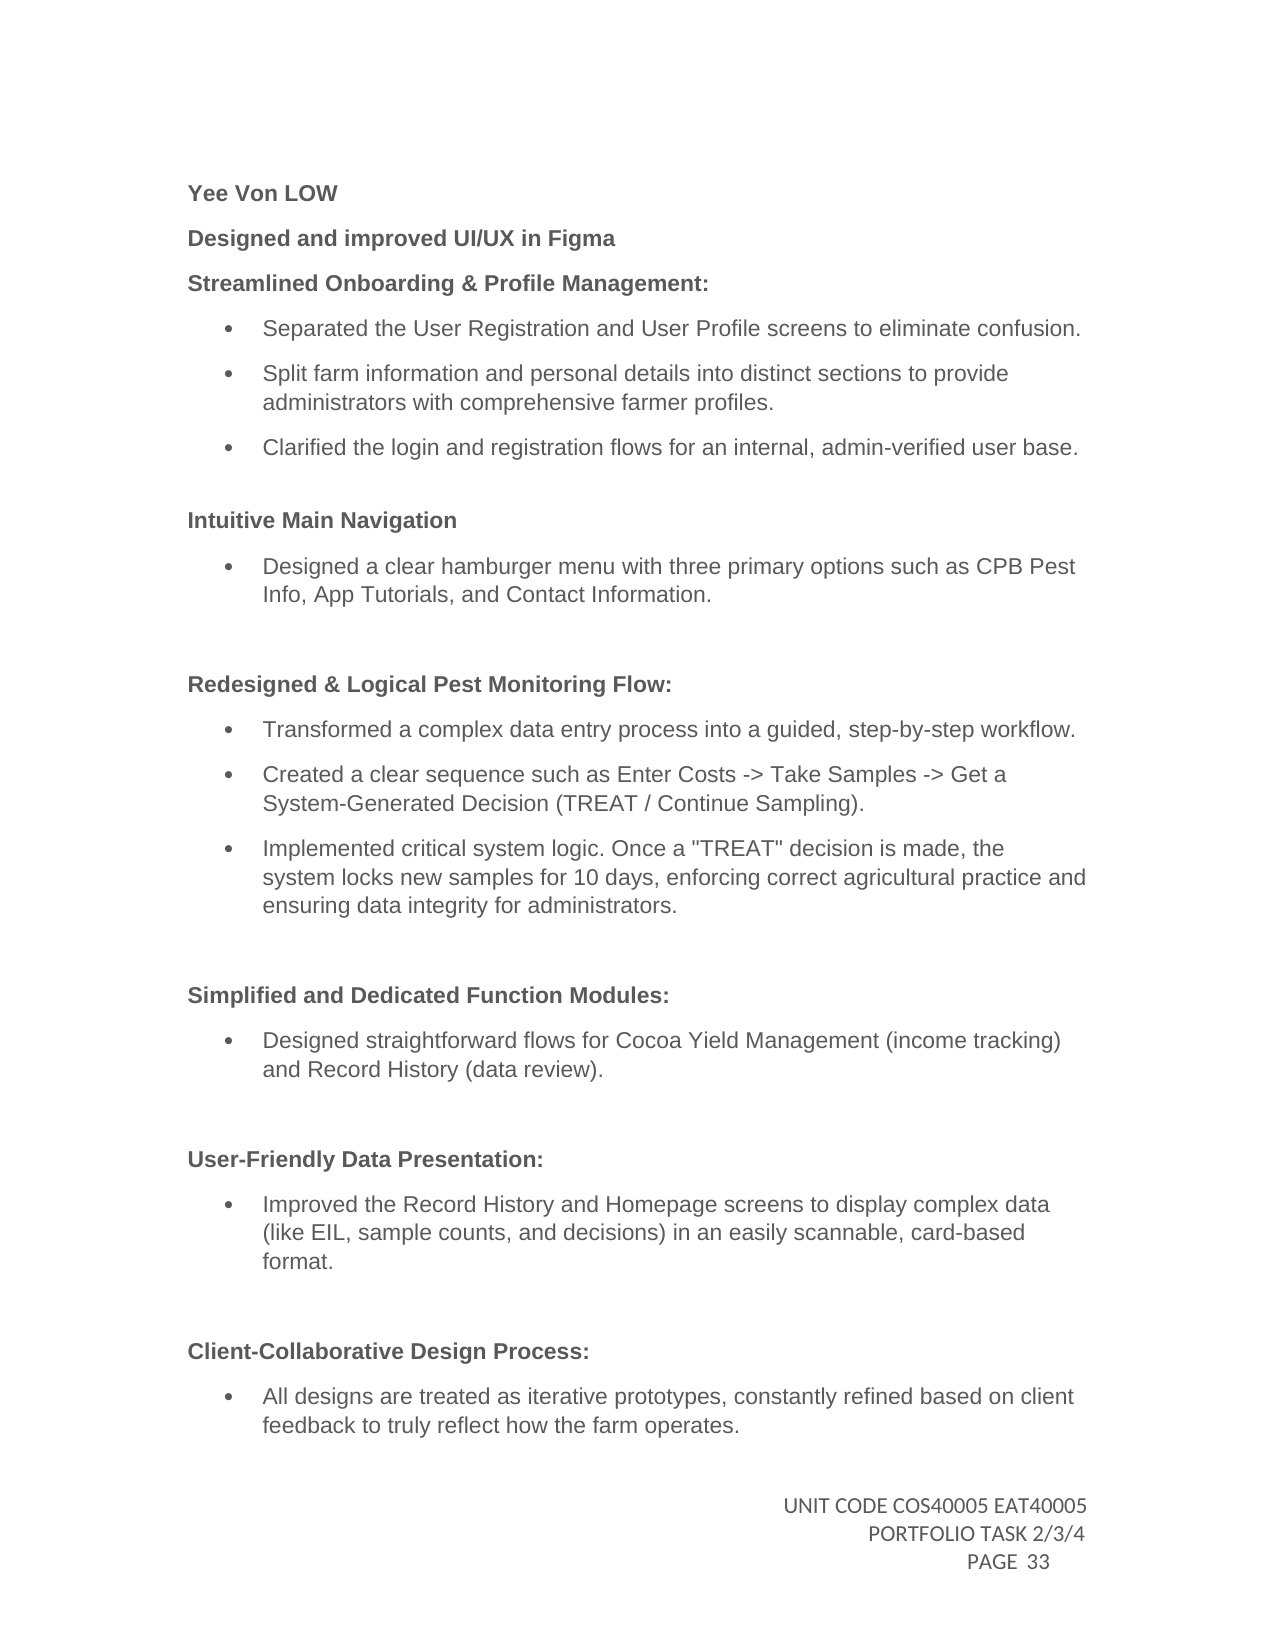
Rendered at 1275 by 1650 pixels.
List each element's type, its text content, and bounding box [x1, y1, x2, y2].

list Split farm information and personal details into distinct sections to provide administrators with comprehensive farmer profiles. [225, 360, 1087, 415]
list Designed straightforward flows for Cocoa Yield Management (income tracking) and Record History (data review). [225, 1027, 1087, 1082]
text Redesigned & Logical Pest Monitoring Flow: [187, 671, 1087, 698]
list Separated the User Registration and User Profile screens to eliminate confusion. [225, 315, 1087, 342]
list Implemented critical system logic. Once a "TREAT" decision is made, the system locks new samples for 10 days, enforcing correct agricultural practice and ensuring data integrity for administrators. [225, 835, 1087, 918]
list Transformed a complex data entry process into a guided, step-by-step workflow. [225, 716, 1087, 743]
text Yee Von LOW [187, 180, 1087, 206]
text Intuitive Main Navigation [187, 479, 1087, 534]
text Simplified and Dedicated Function Modules: [187, 982, 1087, 1008]
list Created a clear sequence such as Enter Costs -> Take Samples -> Get a System-Generated Decision (TREAT / Continue Sampling). [225, 761, 1087, 816]
text Client-Collaborative Design Process: [187, 1338, 1087, 1364]
text User-Friendly Data Presentation: [187, 1146, 1087, 1172]
list All designs are treated as iterative prototypes, constantly refined based on client feedback to truly reflect how the farm operates. [225, 1383, 1087, 1438]
list Designed a clear hamburger menu with three primary options such as CPB Pest Info, App Tutorials, and Contact Information. [225, 553, 1087, 607]
list Improved the Record History and Homepage screens to display complex data (like EIL, sample counts, and decisions) in an easily scannable, card-based format. [225, 1191, 1087, 1274]
list Clarified the login and registration flows for an internal, admin-verified user base. [225, 434, 1087, 460]
text Streamlined Onboarding & Profile Management: [187, 270, 1087, 297]
text Designed and improved UI/UX in Figma [187, 225, 1087, 251]
